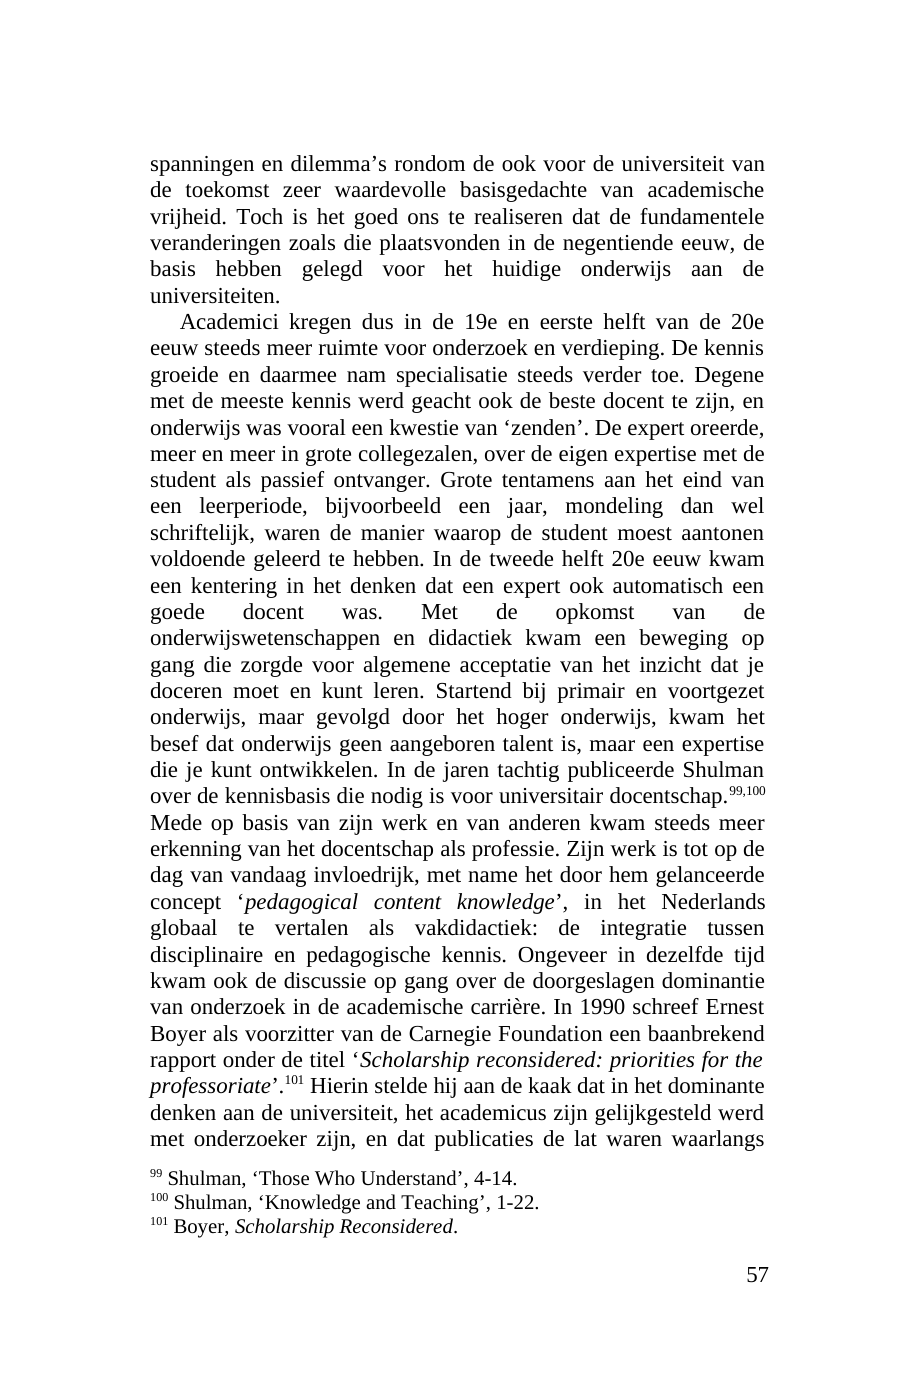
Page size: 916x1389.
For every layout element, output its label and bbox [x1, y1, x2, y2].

text [150, 308, 766, 1151]
text [150, 150, 766, 308]
